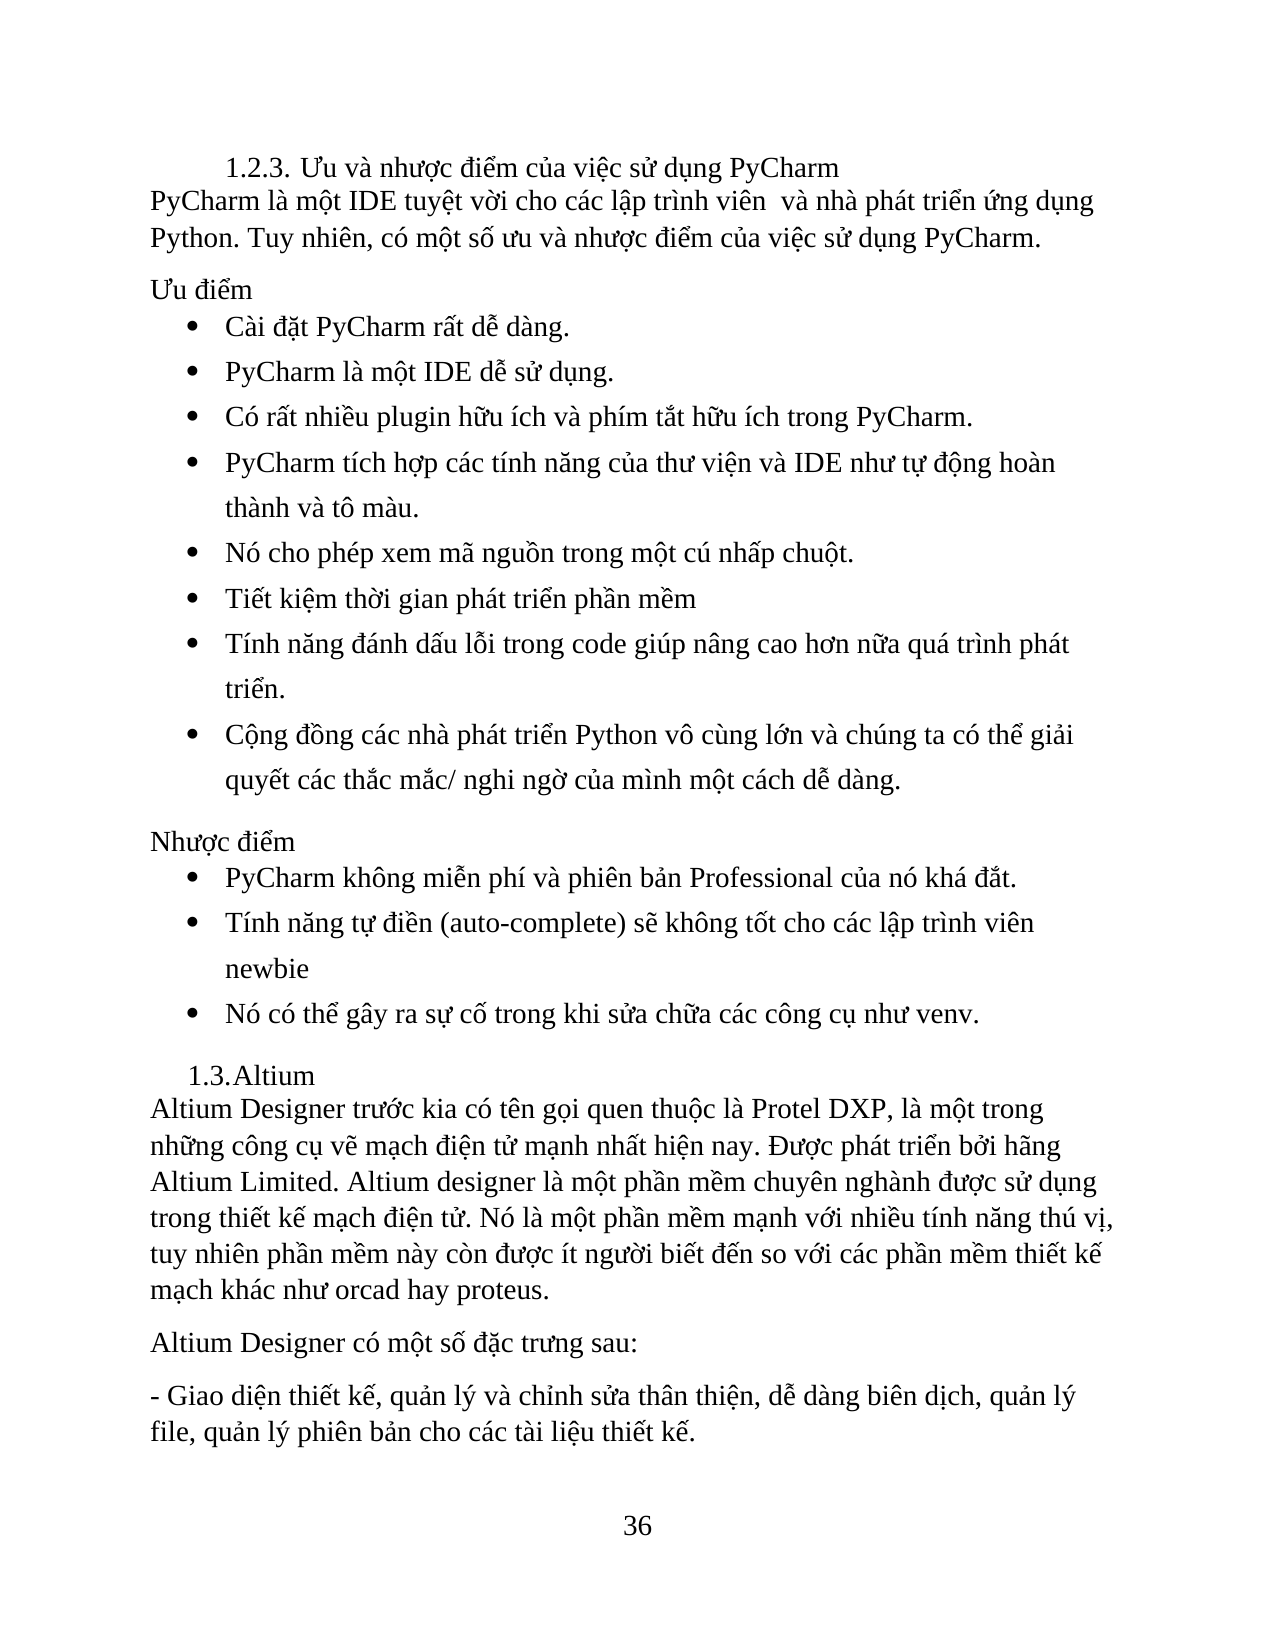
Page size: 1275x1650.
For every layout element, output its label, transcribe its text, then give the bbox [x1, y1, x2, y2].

list PyCharm là một IDE dễ sử dụng. [187, 354, 1125, 388]
list Cộng đồng các nhà phát triển Python vô cùng lớn và chúng ta có thể giải quyết các thắc mắc/ nghi ngờ của mình một cách dễ dàng. [187, 717, 1125, 796]
list PyCharm tích hợp các tính năng của thư viện và IDE như tự động hoàn thành và tô màu. [187, 445, 1125, 524]
text Altium Designer có một số đặc trưng sau: [150, 1325, 1125, 1359]
list Nó có thể gây ra sự cố trong khi sửa chữa các công cụ như venv. [187, 996, 1125, 1030]
list PyCharm không miễn phí và phiên bản Professional của nó khá đắt. [187, 860, 1125, 894]
subtitle Nhược điểm [150, 824, 1125, 857]
subtitle Altium [187, 1058, 1125, 1092]
list Tiết kiệm thời gian phát triển phần mềm [187, 581, 1125, 614]
list Tính năng tự điền (auto-complete) sẽ không tốt cho các lập trình viên newbie [187, 906, 1125, 984]
subtitle Ưu và nhược điểm của việc sử dụng PyCharm [225, 150, 1125, 183]
text PyCharm là một IDE tuyệt vời cho các lập trình viên và nhà phát triển ứng dụng Python. Tuy nhiên, có một số ưu và nhược điểm của việc sử dụng PyCharm. [150, 183, 1125, 253]
list Tính năng đánh dấu lỗi trong code giúp nâng cao hơn nữa quá trình phát triển. [187, 626, 1125, 705]
list Cài đặt PyCharm rất dễ dàng. [187, 309, 1125, 342]
text - Giao diện thiết kế, quản lý và chỉnh sửa thân thiện, dễ dàng biên dịch, quản lý file, quản lý phiên bản cho các tài liệu thiết kế. [150, 1378, 1125, 1448]
subtitle Ưu điểm [150, 272, 1125, 306]
list Nó cho phép xem mã nguồn trong một cú nhấp chuột. [187, 535, 1125, 569]
list Có rất nhiều plugin hữu ích và phím tắt hữu ích trong PyCharm. [187, 399, 1125, 433]
text Altium Designer trước kia có tên gọi quen thuộc là Protel DXP, là một trong những công cụ vẽ mạch điện tử mạnh nhất hiện nay. Được phát triển bởi hãng Altium Limited. Altium designer là một phần mềm chuyên nghành được sử dụng trong thiết kế mạch điện tử. Nó là một phần mềm mạnh với nhiều tính năng thú vị, tuy nhiên phần mềm này còn được ít người biết đến so với các phần mềm thiết kế mạch khác như orcad hay proteus. [150, 1092, 1125, 1306]
